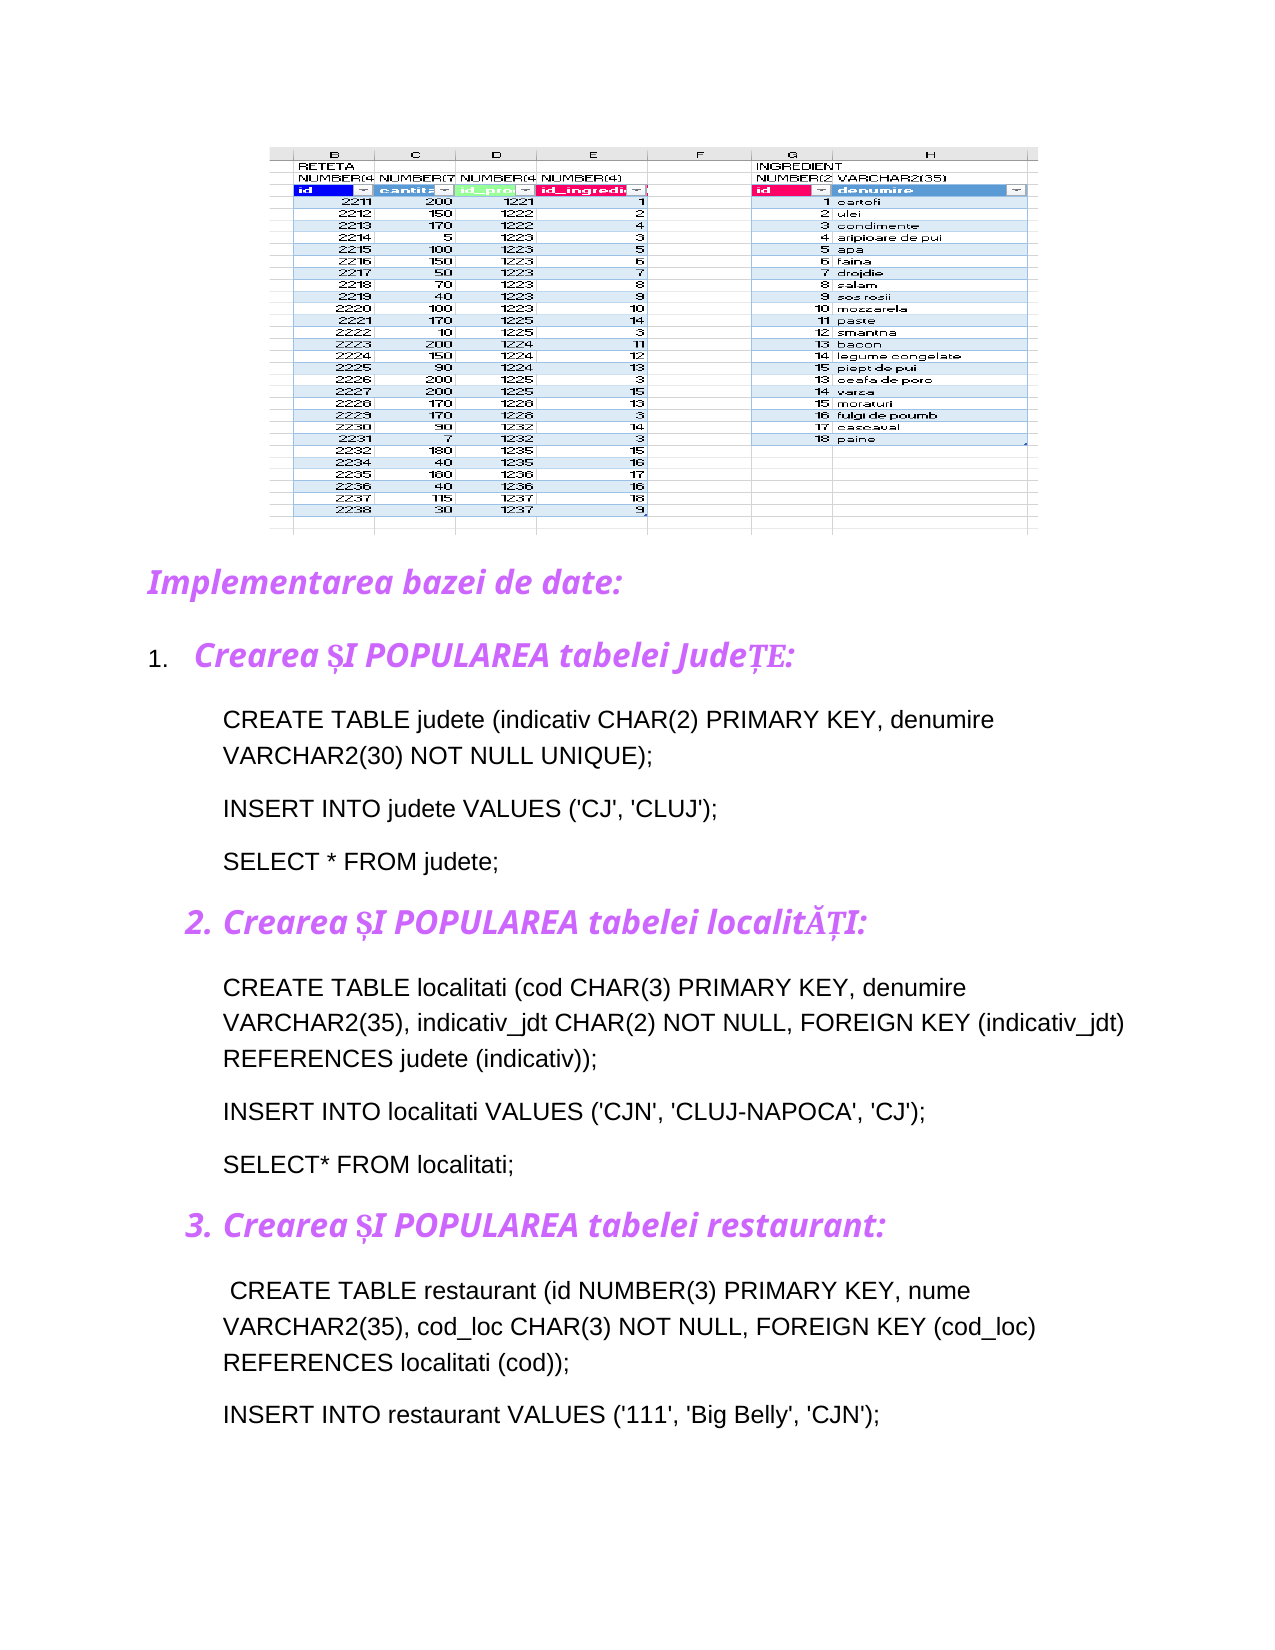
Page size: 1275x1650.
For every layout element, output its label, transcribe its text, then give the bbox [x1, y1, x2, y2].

text CREATE TABLE judete (indicativ CHAR(2) PRIMARY KEY, denumire VARCHAR2(30) NOT NULL UNIQUE); [223, 705, 1127, 770]
text INSERT INTO restaurant VALUES ('111', 'Big Belly', 'CJN'); [223, 1400, 1127, 1429]
text INSERT INTO localitati VALUES ('CJN', 'CLUJ-NAPOCA', 'CJ'); [223, 1097, 1127, 1126]
text CREATE TABLE localitati (cod CHAR(3) PRIMARY KEY, denumire VARCHAR2(35), indicativ_jdt CHAR(2) NOT NULL, FOREIGN KEY (indicativ_jdt) REFERENCES judete (indicativ)); [223, 972, 1127, 1073]
list Crearea ȘI POPULAREA tabelei localitĂȚI: [185, 899, 1127, 944]
text CREATE TABLE restaurant (id NUMBER(3) PRIMARY KEY, nume VARCHAR2(35), cod_loc CHAR(3) NOT NULL, FOREIGN KEY (cod_loc) REFERENCES localitati (cod)); [223, 1276, 1127, 1376]
text Implementarea bazei de date: [148, 558, 1127, 604]
list Crearea ȘI POPULAREA tabelei JudeȚE: [148, 632, 1127, 677]
text SELECT * FROM judete; [223, 846, 1127, 875]
text SELECT* FROM localitati; [223, 1149, 1127, 1178]
picture [269, 147, 1039, 535]
text INSERT INTO judete VALUES ('CJ', 'CLUJ'); [223, 794, 1127, 823]
list Crearea ȘI POPULAREA tabelei restaurant: [185, 1202, 1127, 1248]
